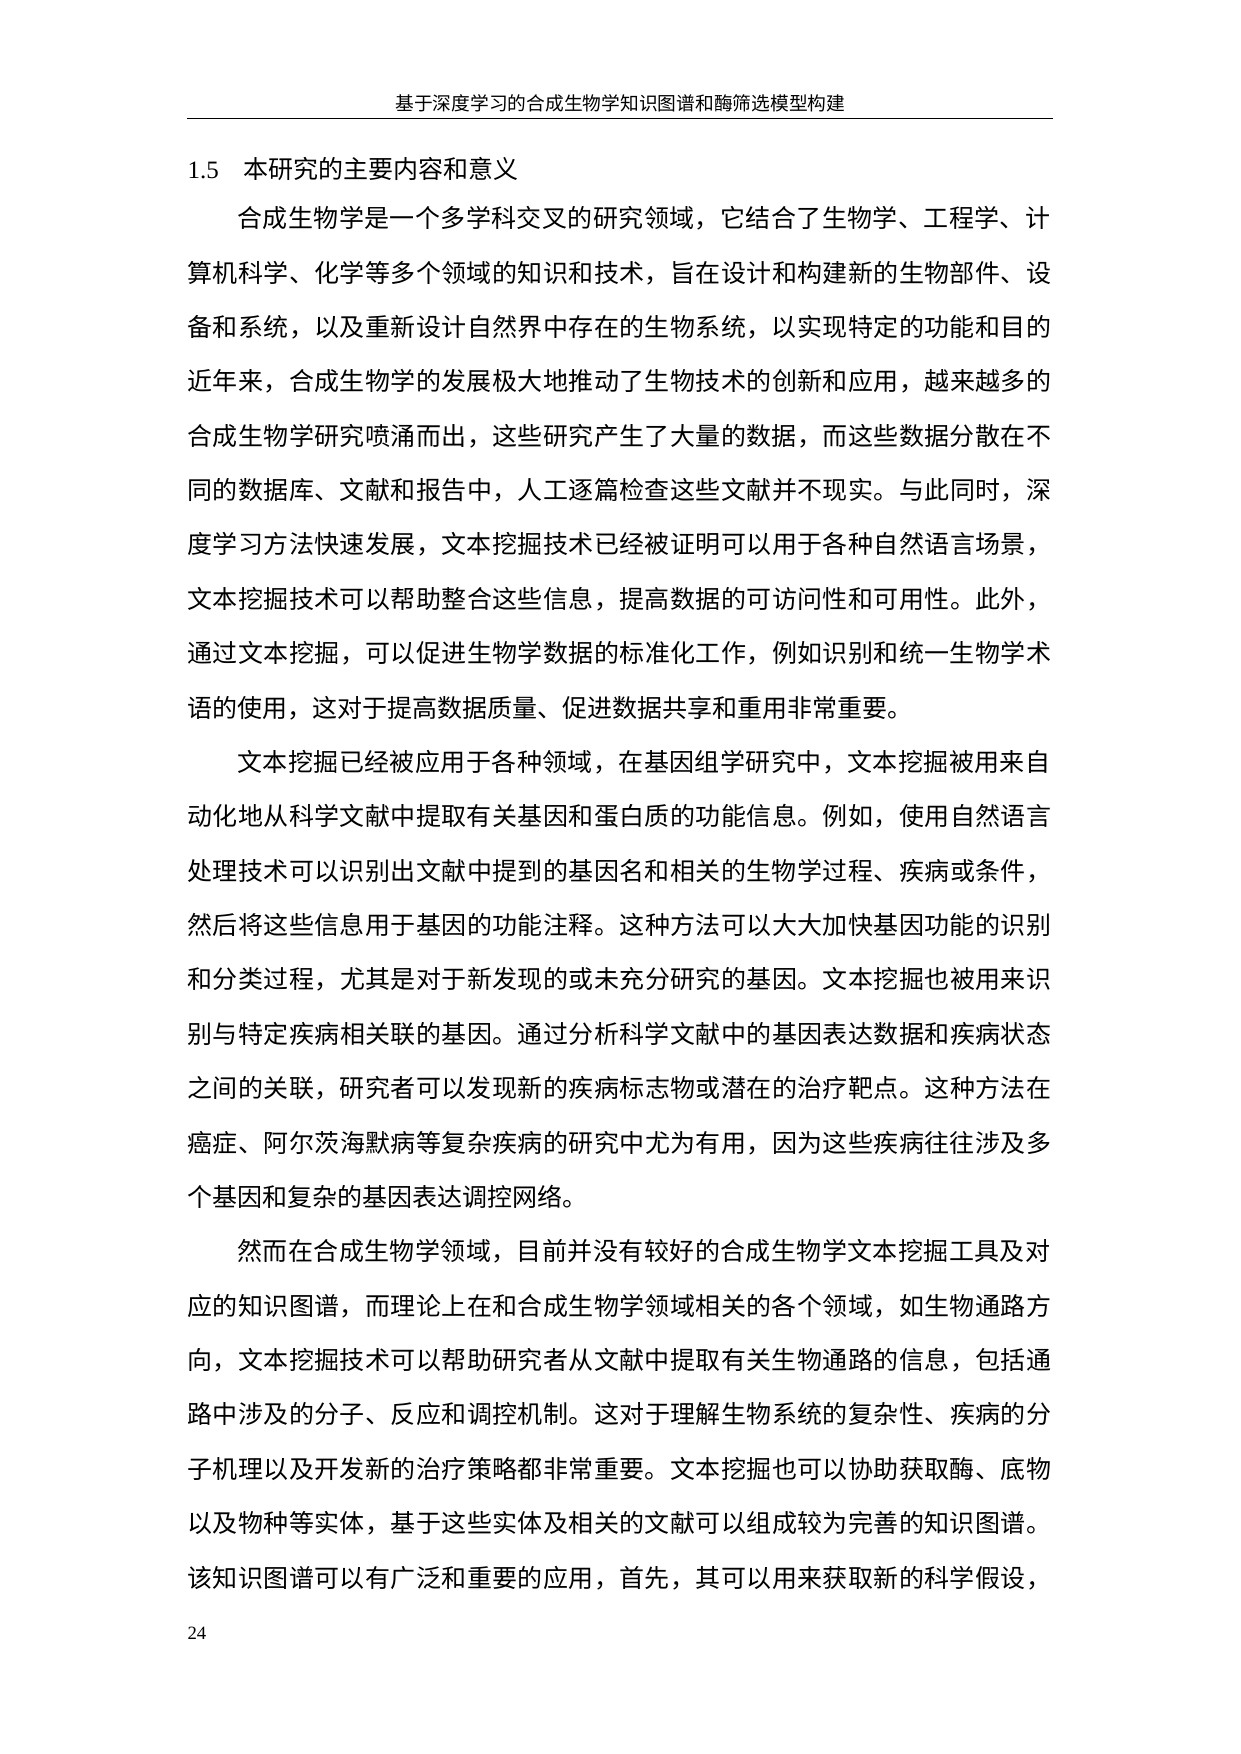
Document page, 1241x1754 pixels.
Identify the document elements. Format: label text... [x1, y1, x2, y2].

text 文本挖掘已经被应用于各种领域，在基因组学研究中，文本挖掘被用来自动化地从科学文献中提取有关基因和蛋白质的功能信息。例如，使用自然语言处理技术可以识别出文献中提到的基因名和相关的生物学过程、疾病或条件，然后将这些信息用于基因的功能注释。这种方法可以大大加快基因功能的识别和分类过程，尤其是对于新发现的或未充分研究的基因。文本挖掘也被用来识别与特定疾病相关联的基因。通过分析科学文献中的基因表达数据和疾病状态之间的关联，研究者可以发现新的疾病标志物或潜在的治疗靶点。这种方法在癌症、阿尔茨海默病等复杂疾病的研究中尤为有用，因为这些疾病往往涉及多个基因和复杂的基因表达调控网络。 [187, 742, 1053, 1214]
text 合成生物学是一个多学科交叉的研究领域，它结合了生物学、工程学、计算机科学、化学等多个领域的知识和技术，旨在设计和构建新的生物部件、设备和系统，以及重新设计自然界中存在的生物系统，以实现特定的功能和目的。近年来，合成生物学的发展极大地推动了生物技术的创新和应用，越来越多的合成生物学研究喷涌而出，这些研究产生了大量的数据，而这些数据分散在不同的数据库、文献和报告中，人工逐篇检查这些文献并不现实。与此同时，深度学习方法快速发展，文本挖掘技术已经被证明可以用于各种自然语言场景，文本挖掘技术可以帮助整合这些信息，提高数据的可访问性和可用性。此外，通过文本挖掘，可以促进生物学数据的标准化工作，例如识别和统一生物学术语的使用，这对于提高数据质量、促进数据共享和重用非常重要。 [187, 199, 1053, 724]
subtitle 1.5 本研究的主要内容和意义 [187, 150, 1053, 186]
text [187, 1232, 1053, 1594]
